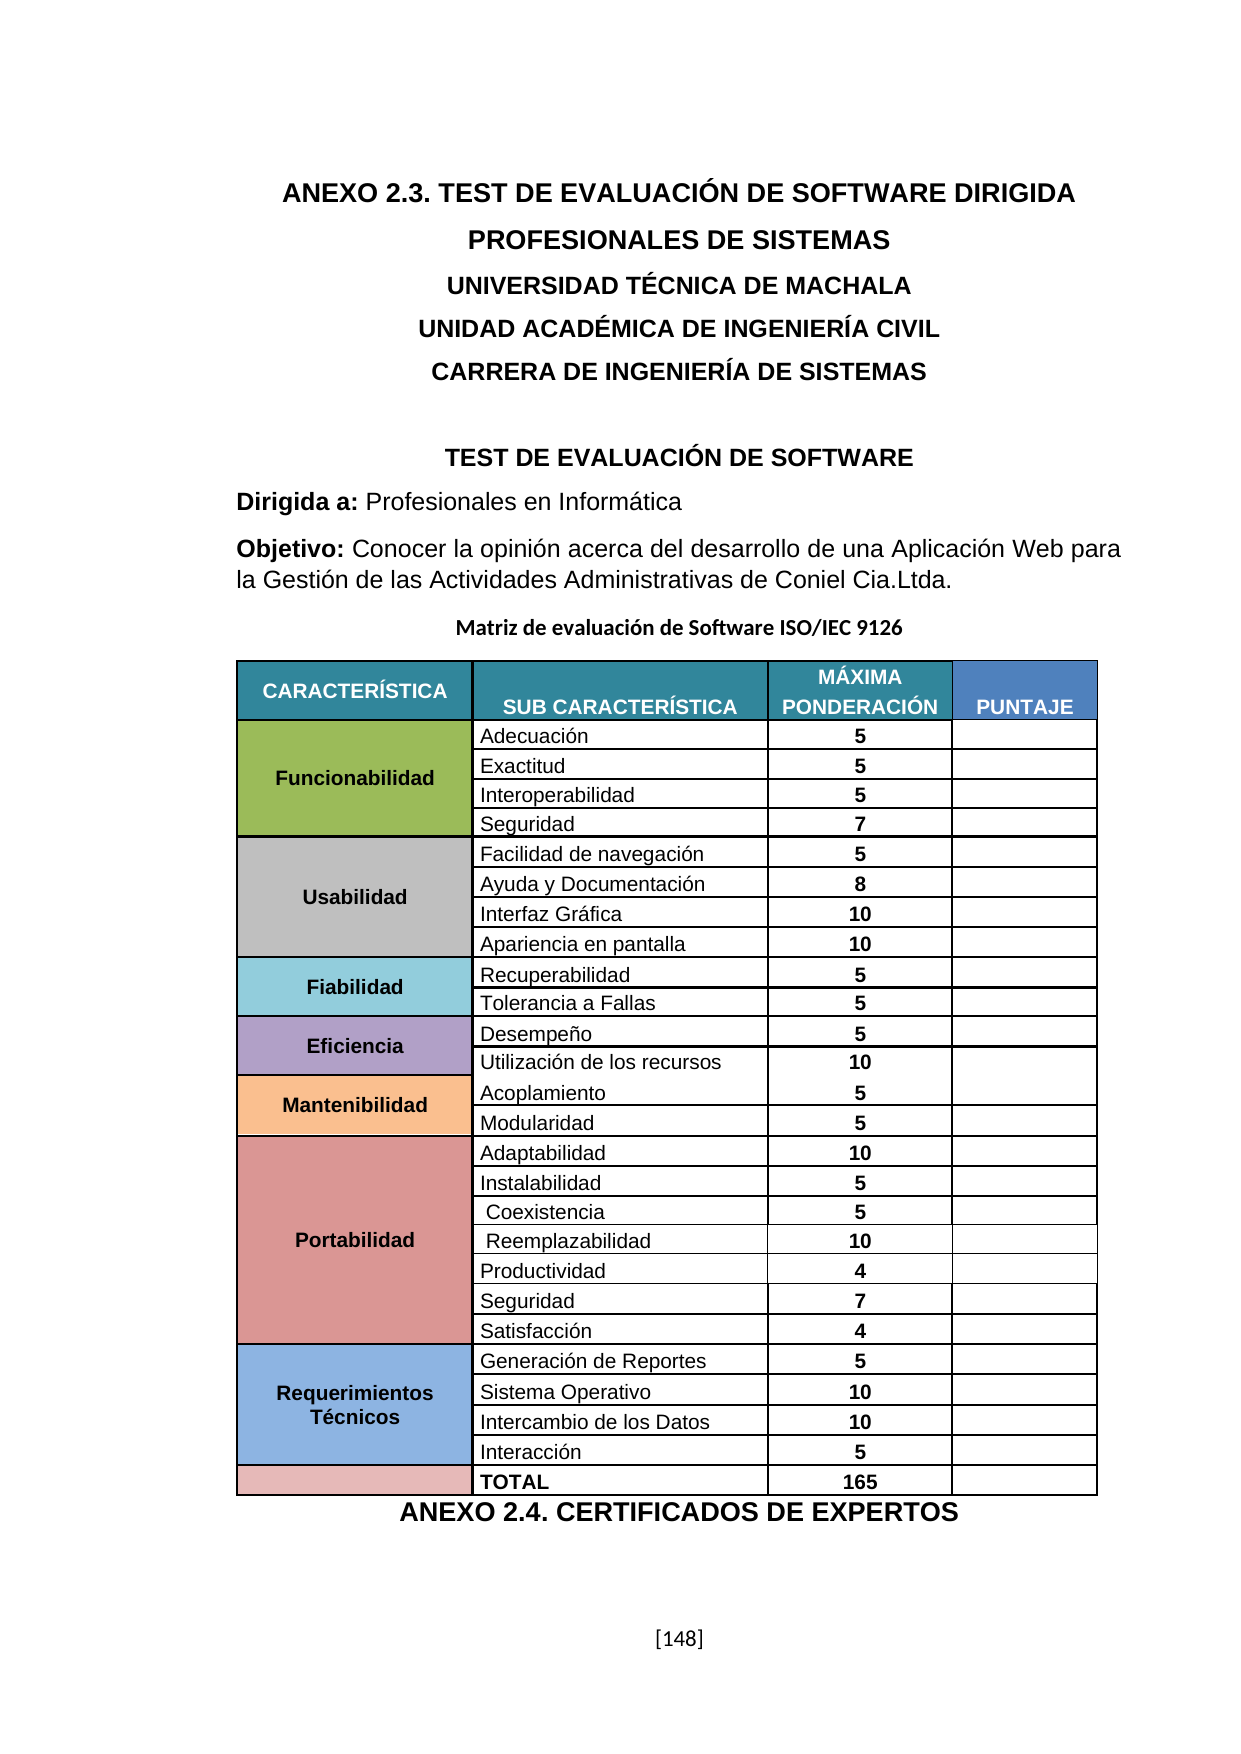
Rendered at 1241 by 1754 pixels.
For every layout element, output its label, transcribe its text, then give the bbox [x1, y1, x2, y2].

table_cell [953, 868, 1096, 896]
table_cell 5 [769, 1167, 951, 1195]
table_cell Intercambio de los Datos [474, 1406, 767, 1434]
table_cell Facilidad de navegación [474, 838, 767, 866]
table_cell Exactitud [474, 750, 767, 778]
table_cell Interoperabilidad [474, 780, 767, 807]
table_cell Productividad [474, 1254, 767, 1283]
table_cell Recuperabilidad [474, 958, 767, 986]
table_cell Adecuación [474, 721, 767, 748]
table_header CARACTERÍSTICA [238, 662, 471, 719]
table_cell [953, 1254, 1097, 1283]
table_cell 165 [769, 1466, 951, 1494]
table_cell Coexistencia [474, 1197, 767, 1224]
table_cell [953, 1048, 1096, 1074]
table_cell [953, 1406, 1096, 1434]
table_cell 5 [769, 838, 951, 866]
table_cell Reemplazabilidad [474, 1225, 767, 1252]
table_cell [953, 809, 1096, 835]
table_cell [953, 1137, 1096, 1165]
table_cell 5 [769, 721, 951, 748]
table_cell [953, 1436, 1096, 1464]
table_cell PONDERACIÓN [769, 689, 952, 719]
table_cell Sistema Operativo [474, 1375, 767, 1403]
text Objetivo: Conocer la opinión acerca del desarrollo de una Aplicación Web para la Gestión de las Actividades Administrativas de Coniel Cia.Ltda. [236, 534, 1122, 594]
table_cell [953, 1106, 1096, 1134]
table_cell Adaptabilidad [474, 1137, 767, 1165]
table_cell Generación de Reportes [474, 1345, 767, 1373]
table_cell 7 [769, 1284, 951, 1313]
table_header PUNTAJE [953, 661, 1097, 719]
table_cell [953, 1197, 1096, 1224]
table_cell 5 [769, 1436, 951, 1464]
table_cell 10 [769, 1048, 951, 1074]
table_header MÁXIMA [769, 662, 952, 689]
table_cell [953, 1074, 1096, 1104]
table_cell Seguridad [474, 1284, 767, 1313]
table_cell Utilización de los recursos [474, 1048, 767, 1074]
table_cell Fiabilidad [238, 958, 471, 1015]
subtitle ANEXO 2.4. CERTIFICADOS DE EXPERTOS [236, 1496, 1122, 1527]
table_cell 10 [769, 928, 951, 956]
table_cell [953, 958, 1096, 986]
table_cell Mantenibilidad [238, 1076, 471, 1134]
table_cell [953, 780, 1096, 807]
table_cell Tolerancia a Fallas [474, 989, 767, 1015]
table_cell 5 [769, 958, 951, 986]
table_cell [953, 1375, 1096, 1403]
table_cell 5 [769, 780, 951, 807]
table_cell Ayuda y Documentación [474, 868, 767, 896]
table_cell 5 [769, 989, 951, 1015]
table_cell 8 [769, 868, 951, 896]
table_cell 10 [769, 898, 951, 926]
table_cell Modularidad [474, 1106, 767, 1134]
table_cell [953, 928, 1096, 956]
table_cell 5 [769, 1197, 951, 1224]
table_cell [953, 1345, 1096, 1373]
table_cell [953, 1017, 1096, 1045]
table_cell 5 [769, 1017, 951, 1045]
table_cell 10 [769, 1137, 951, 1165]
table_cell Acoplamiento [474, 1074, 767, 1104]
table_cell Interfaz Gráfica [474, 898, 767, 926]
table_cell TOTAL [474, 1466, 767, 1494]
table_cell 10 [769, 1375, 951, 1403]
table_cell [953, 838, 1096, 866]
table_cell 10 [769, 1406, 951, 1434]
table_cell 5 [769, 1074, 951, 1104]
table_cell [238, 1466, 471, 1494]
table_cell 7 [769, 809, 951, 835]
table_cell 5 [769, 750, 951, 778]
table_cell [953, 1284, 1096, 1313]
table_cell [953, 750, 1096, 778]
table_cell [953, 720, 1096, 748]
table_header SUB CARACTERÍSTICA [474, 662, 767, 719]
table_cell Instalabilidad [474, 1167, 767, 1195]
table_cell [953, 1225, 1097, 1252]
text TEST DE EVALUACIÓN DE SOFTWARE [236, 443, 1122, 472]
table_cell Seguridad [474, 809, 767, 835]
table_cell Requerimientos Técnicos [238, 1345, 471, 1464]
table_cell 10 [768, 1225, 952, 1252]
table_cell 4 [769, 1315, 951, 1343]
table_cell Desempeño [474, 1017, 767, 1045]
table_cell Usabilidad [238, 838, 471, 956]
table_cell 5 [769, 1106, 951, 1134]
table_cell [953, 1466, 1096, 1494]
table_cell Satisfacción [474, 1315, 767, 1343]
table_cell Interacción [474, 1436, 767, 1464]
table_cell [953, 1315, 1096, 1343]
table_cell [953, 989, 1096, 1015]
table_cell Funcionabilidad [238, 721, 471, 835]
table_cell [953, 898, 1096, 926]
text Dirigida a: Profesionales en Informática [236, 487, 1122, 515]
table_cell Portabilidad [238, 1137, 471, 1343]
text Matriz de evaluación de Software ISO/IEC 9126 [236, 613, 1122, 641]
table_cell 5 [769, 1345, 951, 1373]
table_cell Eficiencia [238, 1017, 471, 1074]
subtitle ANEXO 2.3. TEST DE EVALUACIÓN DE SOFTWARE DIRIGIDA PROFESIONALES DE SISTEMAS [236, 177, 1122, 255]
table_cell 4 [768, 1254, 952, 1283]
table_cell Apariencia en pantalla [474, 928, 767, 956]
text UNIVERSIDAD TÉCNICA DE MACHALA UNIDAD ACADÉMICA DE INGENIERÍA CIVIL CARRERA DE INGENIERÍA DE SISTEMAS [236, 271, 1122, 386]
table_cell [953, 1167, 1096, 1195]
